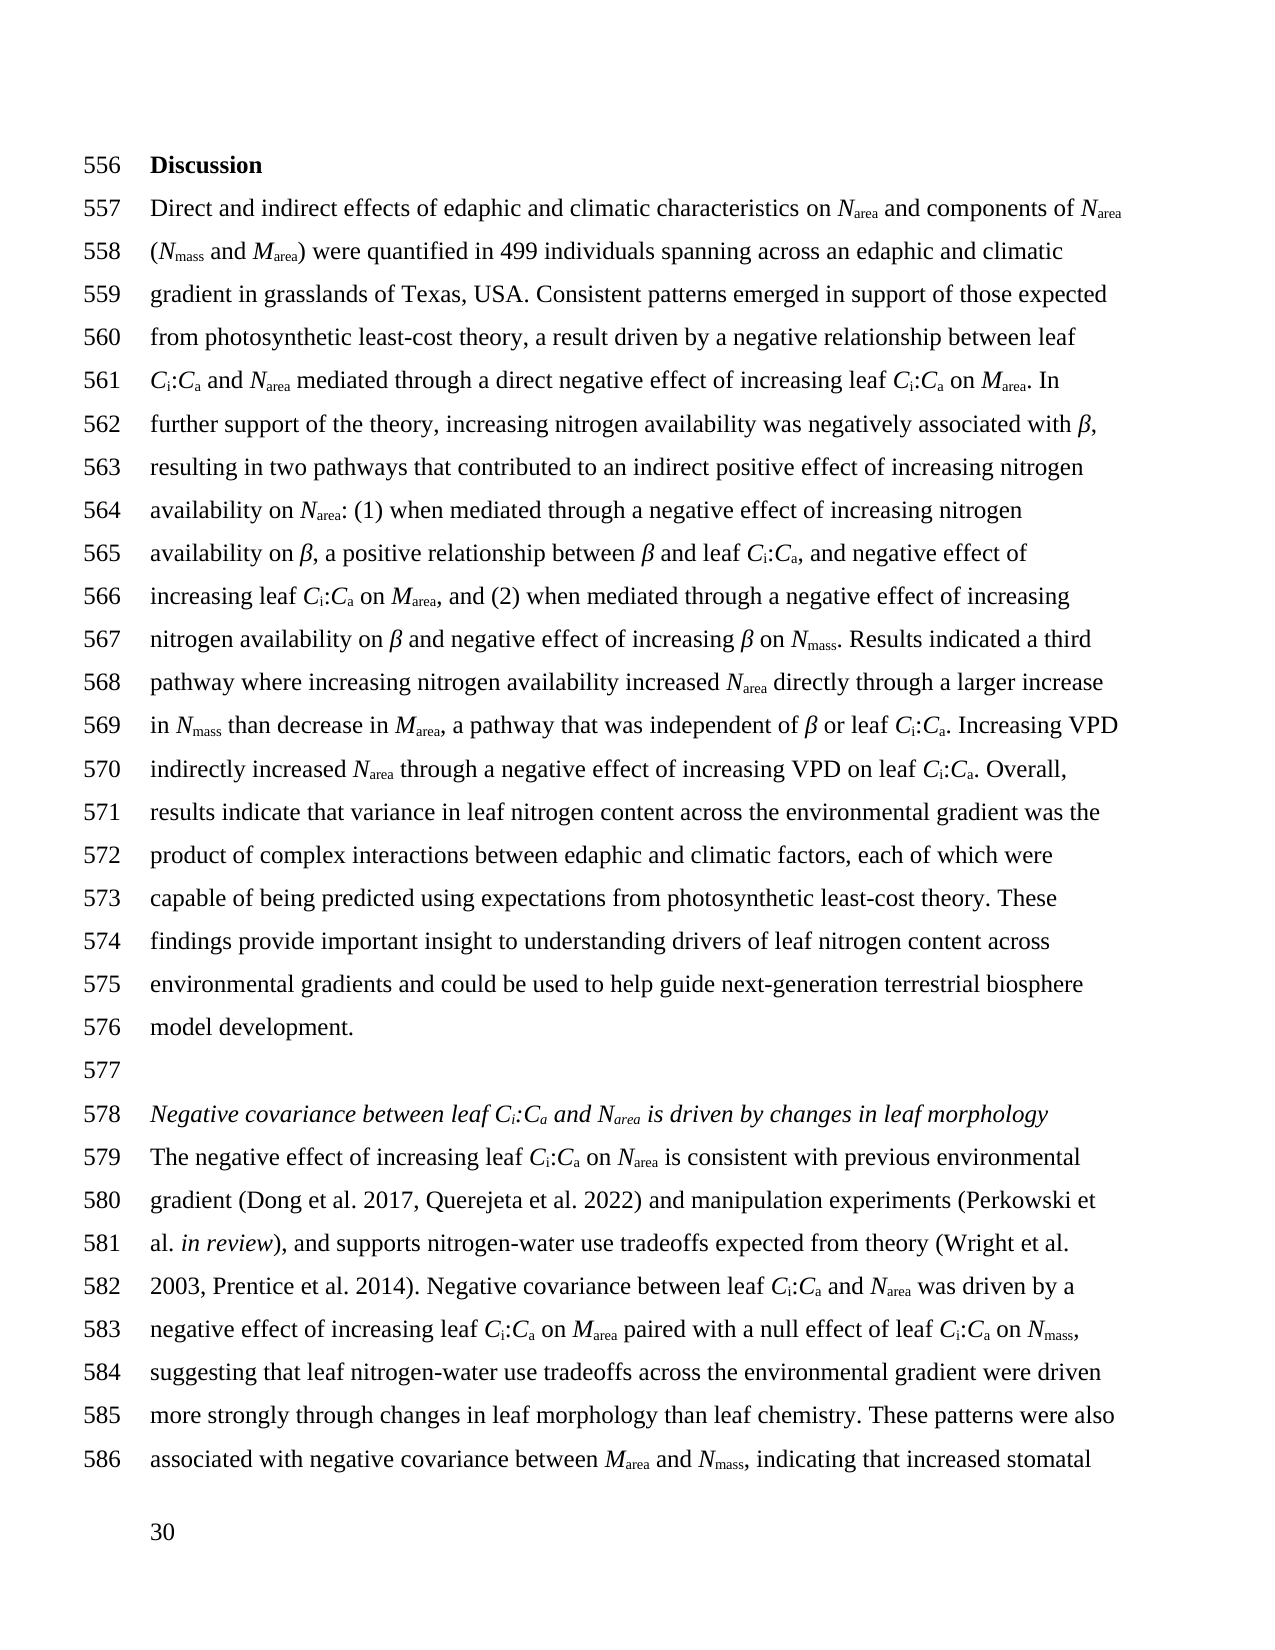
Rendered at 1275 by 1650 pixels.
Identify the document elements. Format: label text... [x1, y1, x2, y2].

text Negative covariance between leaf Ci:Ca and Narea is driven by changes in leaf morphology [150, 1099, 1125, 1127]
text Discussion [150, 150, 1125, 179]
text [150, 1142, 1125, 1472]
text Direct and indirect effects of edaphic and climatic characteristics on Narea and components of Narea (Nmass and Marea) were quantified in 499 individuals spanning across an edaphic and climatic gradient in grasslands of Texas, USA. Consistent patterns emerged in support of those expected from photosynthetic least-cost theory, a result driven by a negative relationship between leaf Ci:Ca and Narea mediated through a direct negative effect of increasing leaf Ci:Ca on Marea. In further support of the theory, increasing nitrogen availability was negatively associated with β, resulting in two pathways that contributed to an indirect positive effect of increasing nitrogen availability on Narea: (1) when mediated through a negative effect of increasing nitrogen availability on β, a positive relationship between β and leaf Ci:Ca, and negative effect of increasing leaf Ci:Ca on Marea, and (2) when mediated through a negative effect of increasing nitrogen availability on β and negative effect of increasing β on Nmass. Results indicated a third pathway where increasing nitrogen availability increased Narea directly through a larger increase in Nmass than decrease in Marea, a pathway that was independent of β or leaf Ci:Ca. Increasing VPD indirectly increased Narea through a negative effect of increasing VPD on leaf Ci:Ca. Overall, results indicate that variance in leaf nitrogen content across the environmental gradient was the product of complex interactions between edaphic and climatic factors, each of which were capable of being predicted using expectations from photosynthetic least-cost theory. These findings provide important insight to understanding drivers of leaf nitrogen content across environmental gradients and could be used to help guide next-generation terrestrial biosphere model development. [150, 193, 1125, 1041]
